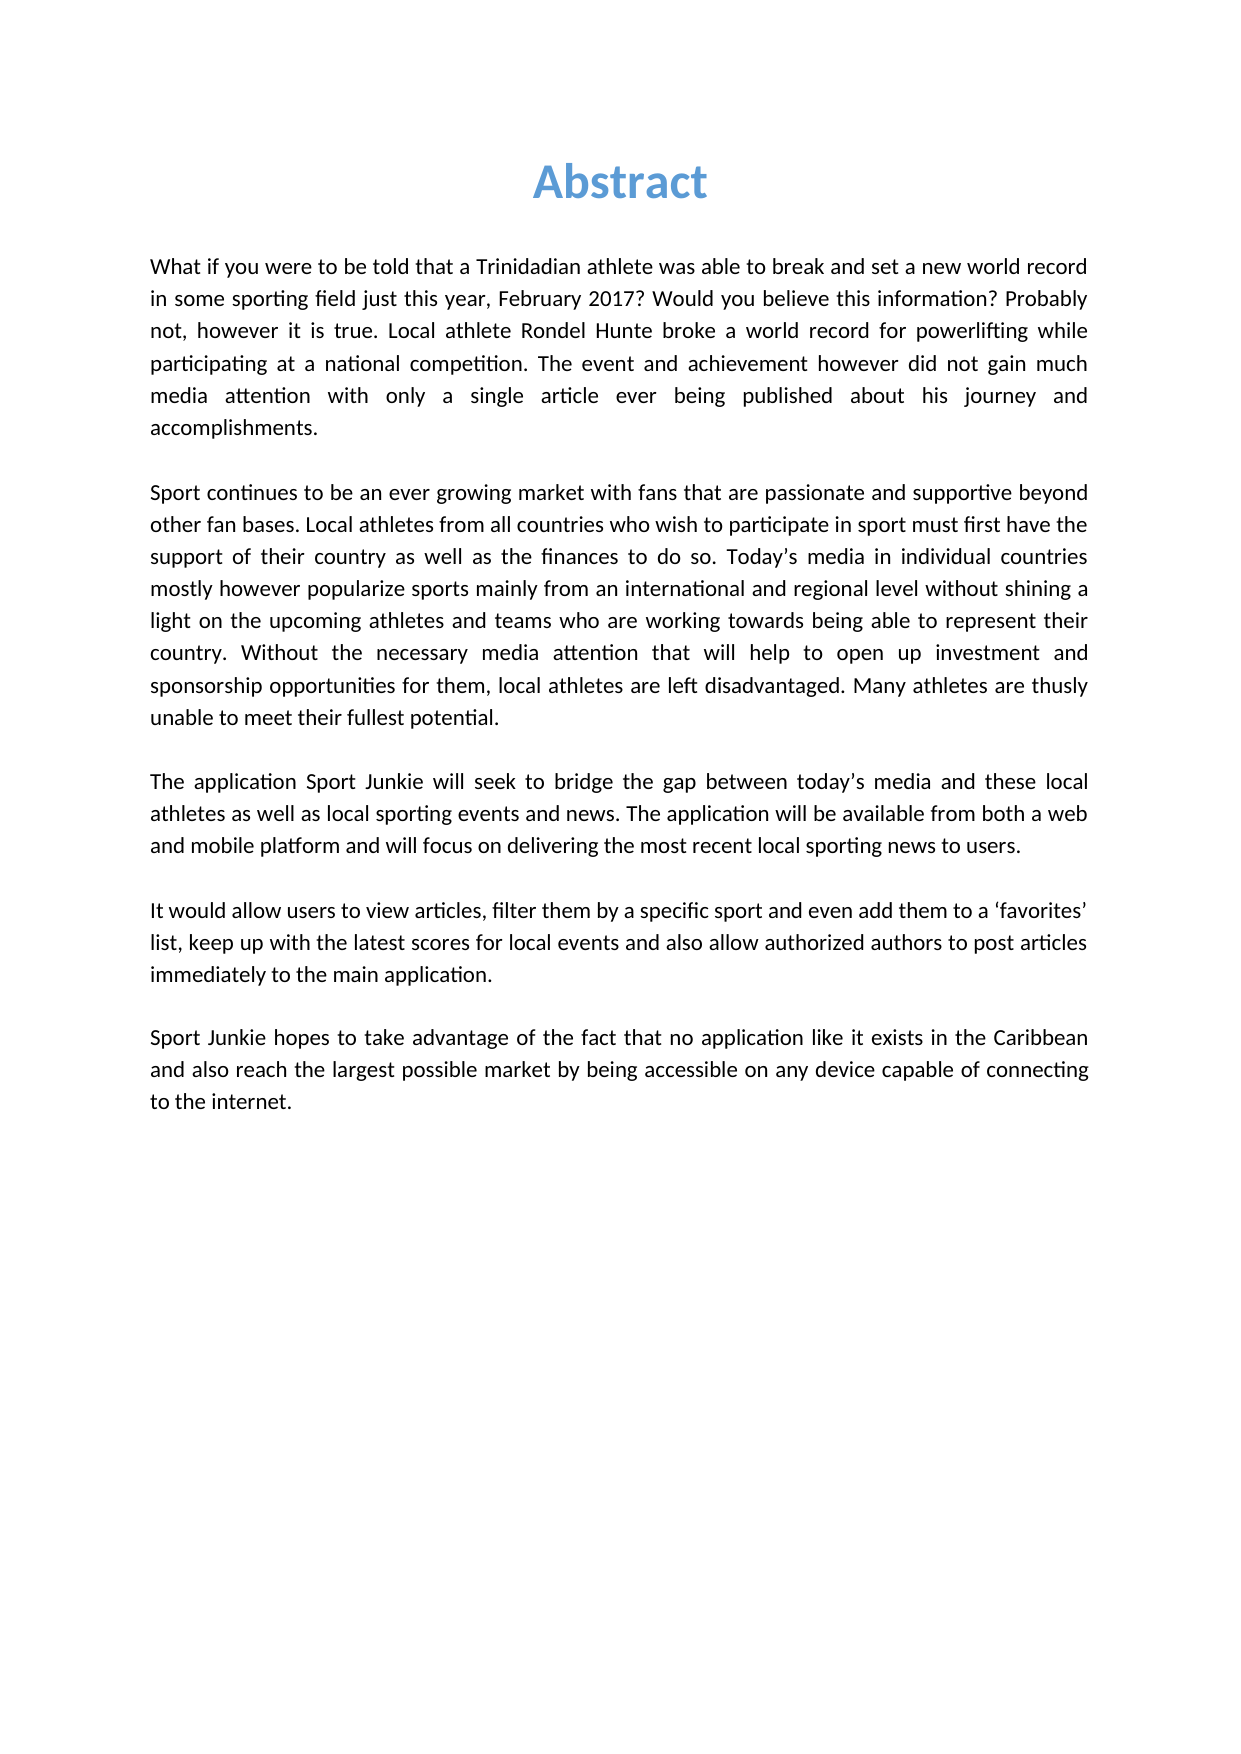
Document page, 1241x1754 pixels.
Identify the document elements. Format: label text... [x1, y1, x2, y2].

text It would allow users to view articles, filter them by a specific sport and even add them to a ‘favorites’ list, keep up with the latest scores for local events and also allow authorized authors to post articles immediately to the main application. [150, 896, 1090, 988]
text Sport Junkie hopes to take advantage of the fact that no application like it exists in the Caribbean and also reach the largest possible market by being accessible on any device capable of connecting to the internet. [150, 1023, 1090, 1115]
text Abstract [150, 150, 1090, 211]
text The application Sport Junkie will seek to bridge the gap between today’s media and these local athletes as well as local sporting events and news. The application will be available from both a web and mobile platform and will focus on delivering the most recent local sporting news to users. [150, 767, 1090, 860]
text What if you were to be told that a Trinidadian athlete was able to break and set a new world record in some sporting field just this year, February 2017? Would you believe this information? Probably not, however it is true. Local athlete Rondel Hunte broke a world record for powerlifting while participating at a national competition. The event and achievement however did not gain much media attention with only a single article ever being published about his journey and accomplishments. [150, 252, 1090, 441]
text Sport continues to be an ever growing market with fans that are passionate and supportive beyond other fan bases. Local athletes from all countries who wish to participate in sport must first have the support of their country as well as the finances to do so. Today’s media in individual countries mostly however popularize sports mainly from an international and regional level without shining a light on the upcoming athletes and teams who are working towards being able to represent their country. Without the necessary media attention that will help to open up investment and sponsorship opportunities for them, local athletes are left disadvantaged. Many athletes are thusly unable to meet their fullest potential. [150, 478, 1090, 731]
